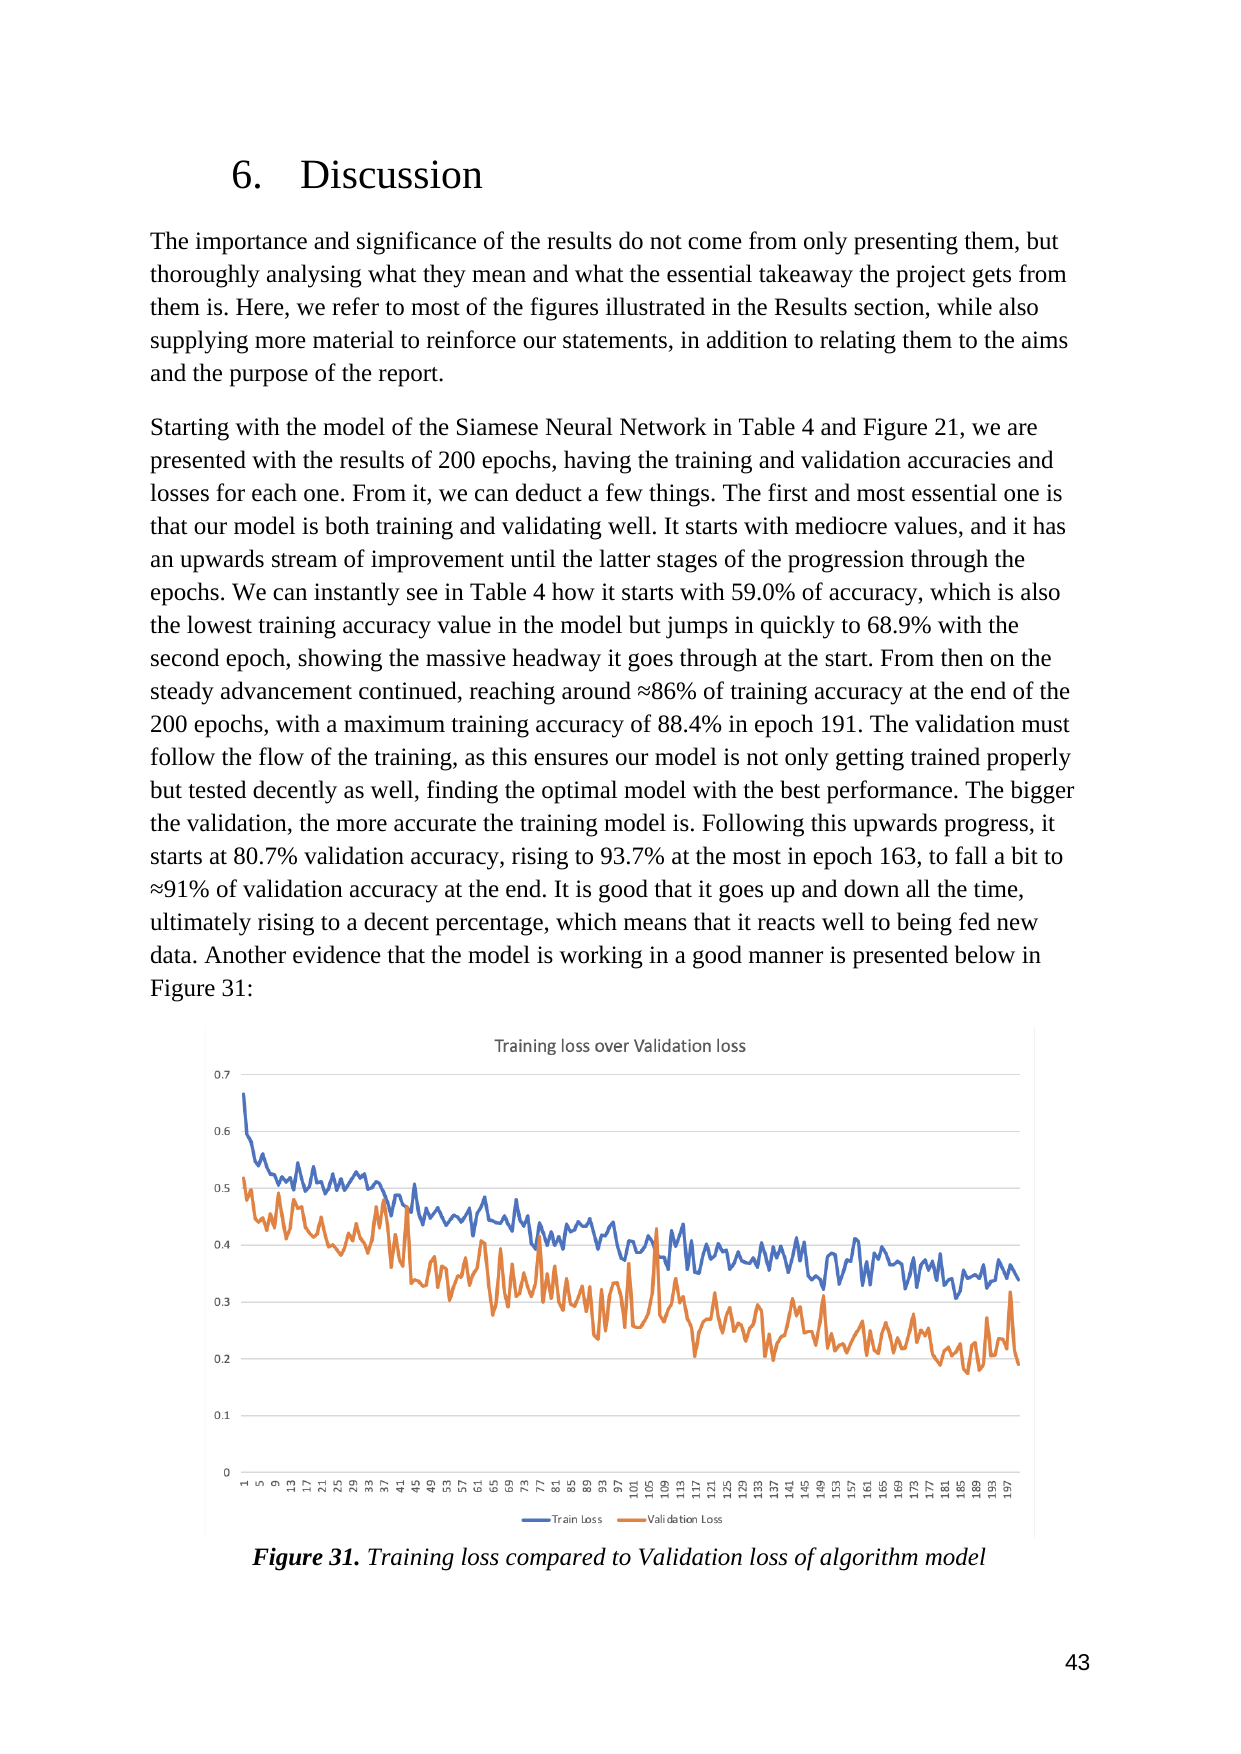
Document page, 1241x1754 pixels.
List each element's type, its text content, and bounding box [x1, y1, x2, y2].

text Figure 31. Training loss compared to Validation loss of algorithm model [150, 1542, 1090, 1571]
text The importance and significance of the results do not come from only presenting them, but thoroughly analysing what they mean and what the essential takeaway the project gets from them is. Here, we refer to most of the figures illustrated in the Results section, while also supplying more material to reinforce our statements, in addition to relating them to the aims and the purpose of the report. [150, 226, 1090, 387]
picture [205, 1027, 1035, 1538]
subtitle Discussion [262, 150, 1090, 198]
text Starting with the model of the Siamese Neural Network in Table 4 and Figure 21, we are presented with the results of 200 epochs, having the training and validation accuracies and losses for each one. From it, we can deduct a few things. The first and most essential one is that our model is both training and validating well. It starts with mediocre values, and it has an upwards stream of improvement until the latter stages of the progression through the epochs. We can instantly see in Table 4 how it starts with 59.0% of accuracy, which is also the lowest training accuracy value in the model but jumps in quickly to 68.9% with the second epoch, showing the massive headway it goes through at the start. From then on the steady advancement continued, reaching around ≈86% of training accuracy at the end of the 200 epochs, with a maximum training accuracy of 88.4% in epoch 191. The validation must follow the flow of the training, as this ensures our model is not only getting trained properly but tested decently as well, finding the optimal model with the best performance. The bigger the validation, the more accurate the training model is. Following this upwards progress, it starts at 80.7% validation accuracy, rising to 93.7% at the most in epoch 163, to fall a bit to ≈91% of validation accuracy at the end. It is good that it goes up and down all the time, ultimately rising to a decent percentage, which means that it reacts well to being fed new data. Another evidence that the model is working in a good manner is presented below in Figure 31: [150, 412, 1090, 1002]
